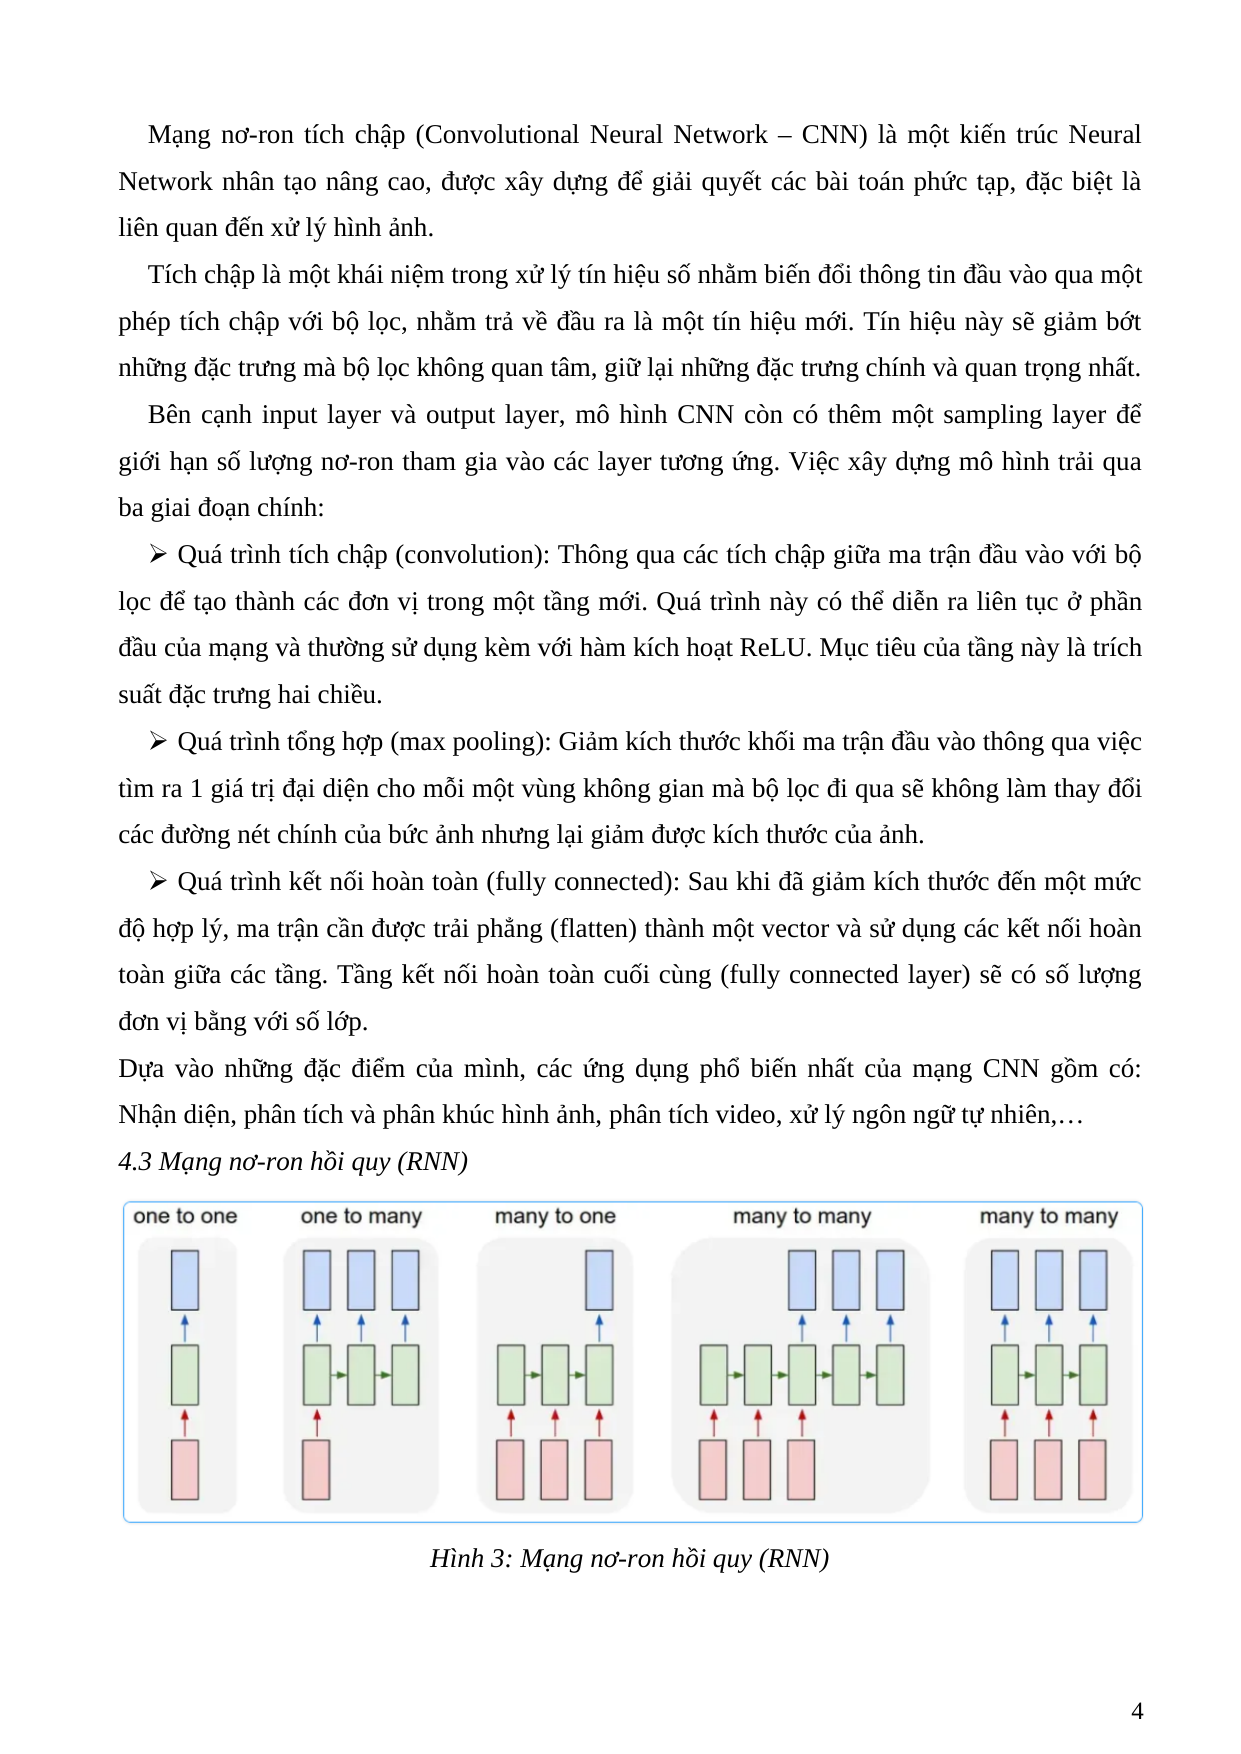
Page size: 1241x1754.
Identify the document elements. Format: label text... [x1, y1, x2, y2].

list Quá trình tích chập (convolution): Thông qua các tích chập giữa ma trận đầu vào với bộ lọc để tạo thành các đơn vị trong một tầng mới. Quá trình này có thể diễn ra liên tục ở phần đầu của mạng và thường sử dụng kèm với hàm kích hoạt ReLU. Mục tiêu của tầng này là trích suất đặc trưng hai chiều. [118, 538, 1144, 709]
list Quá trình tổng hợp (max pooling): Giảm kích thước khối ma trận đầu vào thông qua việc tìm ra 1 giá trị đại diện cho mỗi một vùng không gian mà bộ lọc đi qua sẽ không làm thay đổi các đường nét chính của bức ảnh nhưng lại giảm được kích thước của ảnh. [118, 725, 1144, 849]
subtitle 4.3 Mạng nơ-ron hồi quy (RNN) [159, 1145, 1144, 1176]
text Mạng nơ-ron tích chập (Convolutional Neural Network – CNN) là một kiến trúc Neural Network nhân tạo nâng cao, được xây dựng để giải quyết các bài toán phức tạp, đặc biệt là liên quan đến xử lý hình ảnh. [118, 118, 1144, 243]
picture [118, 1191, 1144, 1528]
text Hình 3: Mạng nơ-ron hồi quy (RNN) [118, 1542, 1144, 1573]
text Bên cạnh input layer và output layer, mô hình CNN còn có thêm một sampling layer để giới hạn số lượng nơ-ron tham gia vào các layer tương ứng. Việc xây dựng mô hình trải qua ba giai đoạn chính: [118, 398, 1144, 523]
list Quá trình kết nối hoàn toàn (fully connected): Sau khi đã giảm kích thước đến một mức độ hợp lý, ma trận cần được trải phẳng (flatten) thành một vector và sử dụng các kết nối hoàn toàn giữa các tầng. Tầng kết nối hoàn toàn cuối cùng (fully connected layer) sẽ có số lượng đơn vị bằng với số lớp. [118, 865, 1144, 1036]
text Dựa vào những đặc điểm của mình, các ứng dụng phổ biến nhất của mạng CNN gồm có: Nhận diện, phân tích và phân khúc hình ảnh, phân tích video, xử lý ngôn ngữ tự nhiên,… [118, 1052, 1144, 1129]
text Tích chập là một khái niệm trong xử lý tín hiệu số nhằm biến đổi thông tin đầu vào qua một phép tích chập với bộ lọc, nhằm trả về đầu ra là một tín hiệu mới. Tín hiệu này sẽ giảm bớt những đặc trưng mà bộ lọc không quan tâm, giữ lại những đặc trưng chính và quan trọng nhất. [118, 258, 1144, 383]
